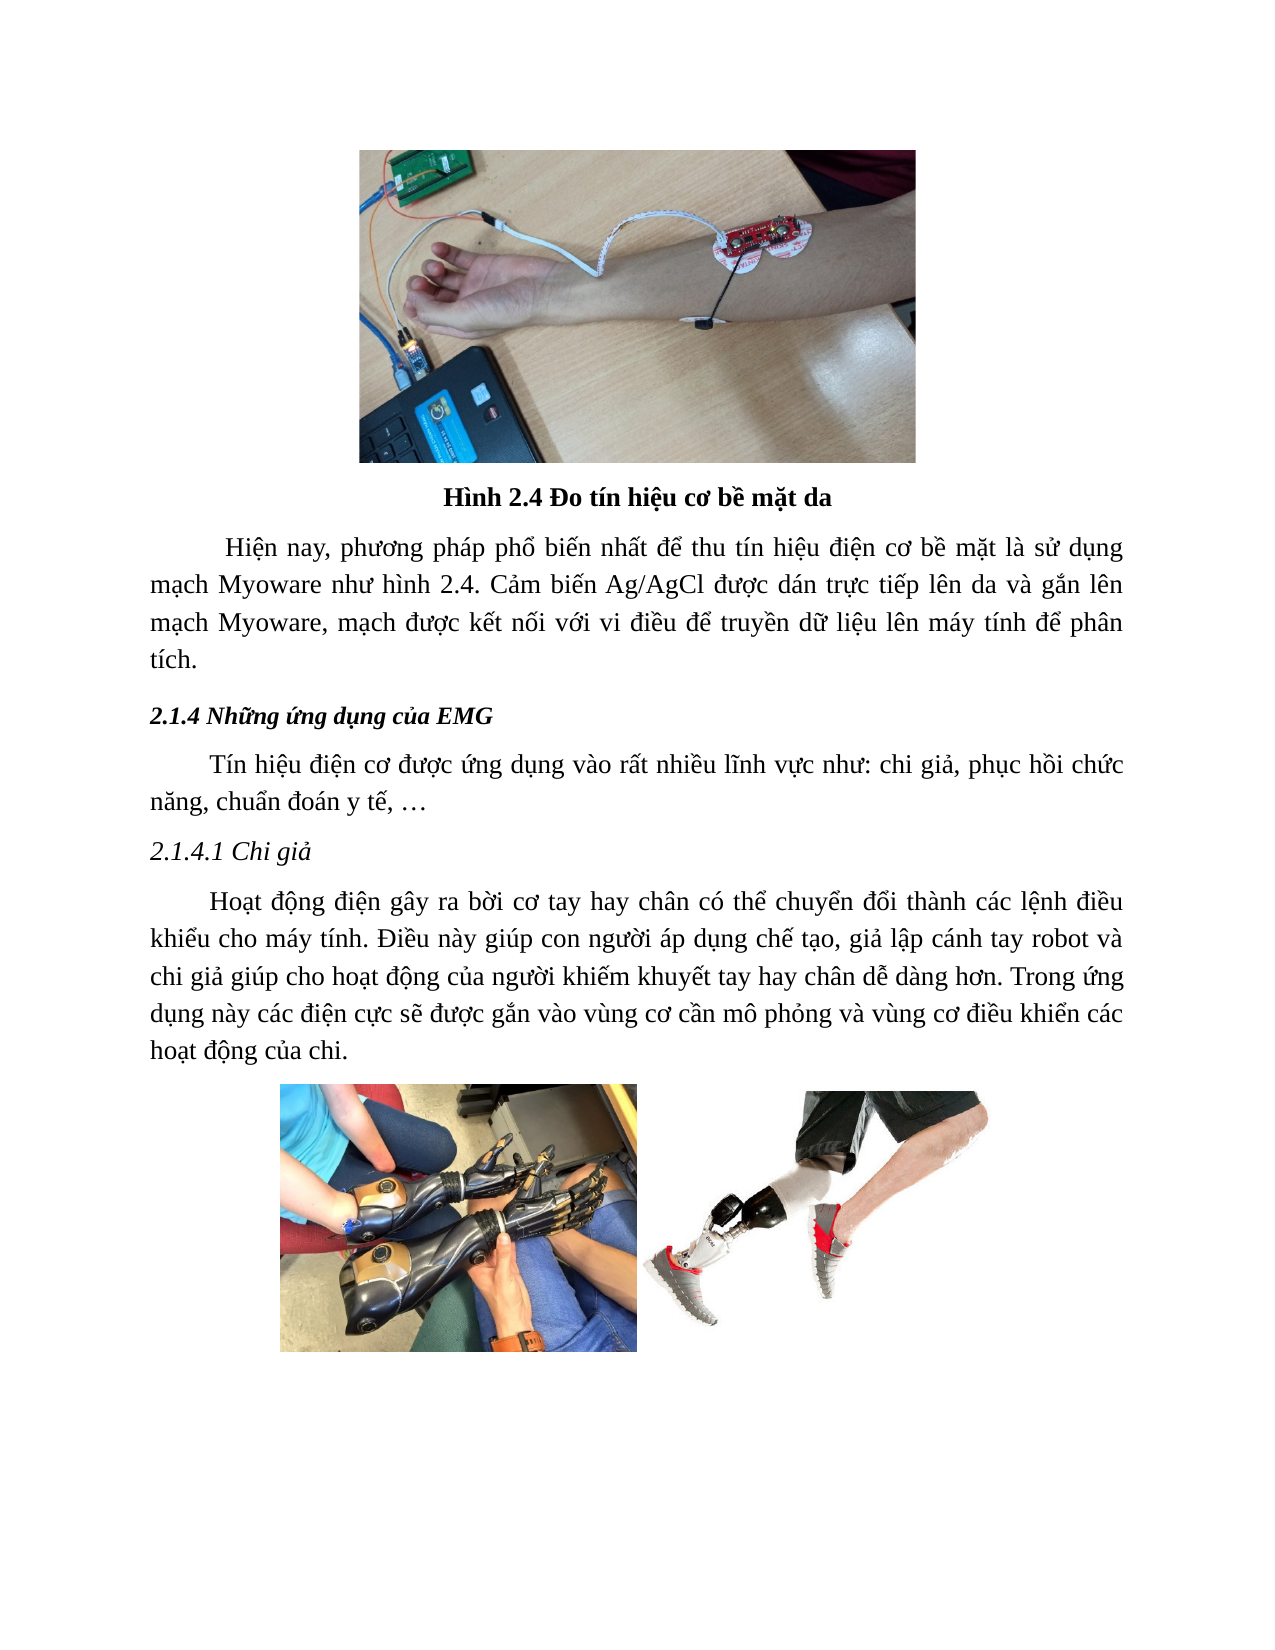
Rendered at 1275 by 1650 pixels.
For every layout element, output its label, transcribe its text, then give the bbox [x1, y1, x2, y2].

text Tín hiệu điện cơ được ứng dụng vào rất nhiều lĩnh vực như: chi giả, phục hồi chức năng, chuẩn đoán y tế, … [150, 748, 1125, 817]
picture [280, 1084, 996, 1352]
picture [359, 150, 916, 463]
subtitle 2.1.4 Những ứng dụng của EMG [150, 701, 1125, 730]
text Hoạt động điện gây ra bời cơ tay hay chân có thể chuyển đổi thành các lệnh điều khiểu cho máy tính. Điều này giúp con người áp dụng chế tạo, giả lập cánh tay robot và chi giả giúp cho hoạt động của người khiếm khuyết tay hay chân dễ dàng hơn. Trong ứng dụng này các điện cực sẽ được gắn vào vùng cơ cần mô phỏng và vùng cơ điều khiển các hoạt động của chi. [150, 885, 1125, 1065]
text Hình 2.4 Đo tín hiệu cơ bề mặt da [150, 481, 1125, 513]
text Hiện nay, phương pháp phổ biến nhất để thu tín hiệu điện cơ bề mặt là sử dụng mạch Myoware như hình 2.4. Cảm biến Ag/AgCl được dán trực tiếp lên da và gắn lên mạch Myoware, mạch được kết nối với vi điều để truyền dữ liệu lên máy tính để phân tích. [150, 531, 1125, 674]
subtitle 2.1.4.1 Chi giả [150, 835, 1125, 866]
